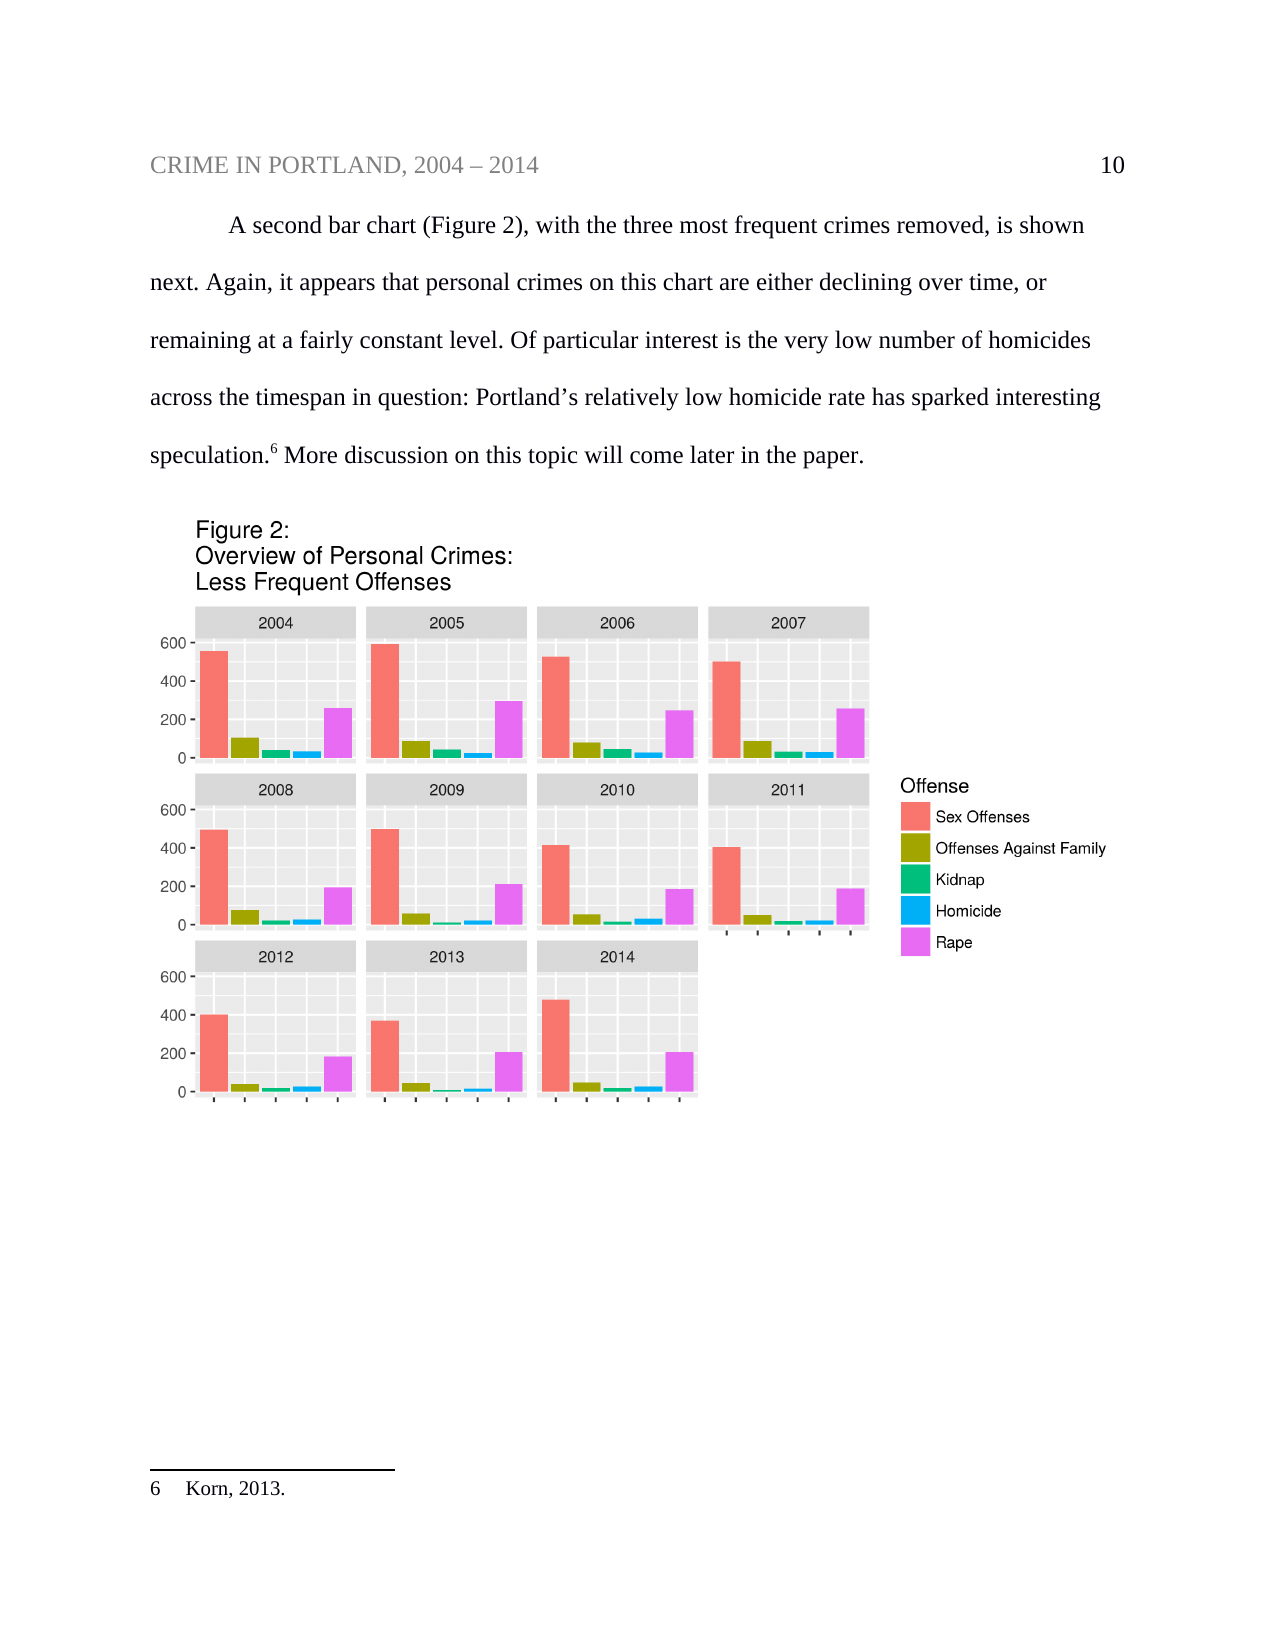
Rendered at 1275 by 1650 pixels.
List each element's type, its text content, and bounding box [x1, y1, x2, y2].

text A second bar chart (Figure 2), with the three most frequent crimes removed, is shown next. Again, it appears that personal crimes on this chart are either declining over time, or remaining at a fairly constant level. Of particular interest is the very low number of homicides across the timespan in question: Portland’s relatively low homicide rate has sparked interesting speculation. More discussion on this topic will come later in the paper. [150, 210, 1125, 469]
picture [150, 510, 1125, 1112]
